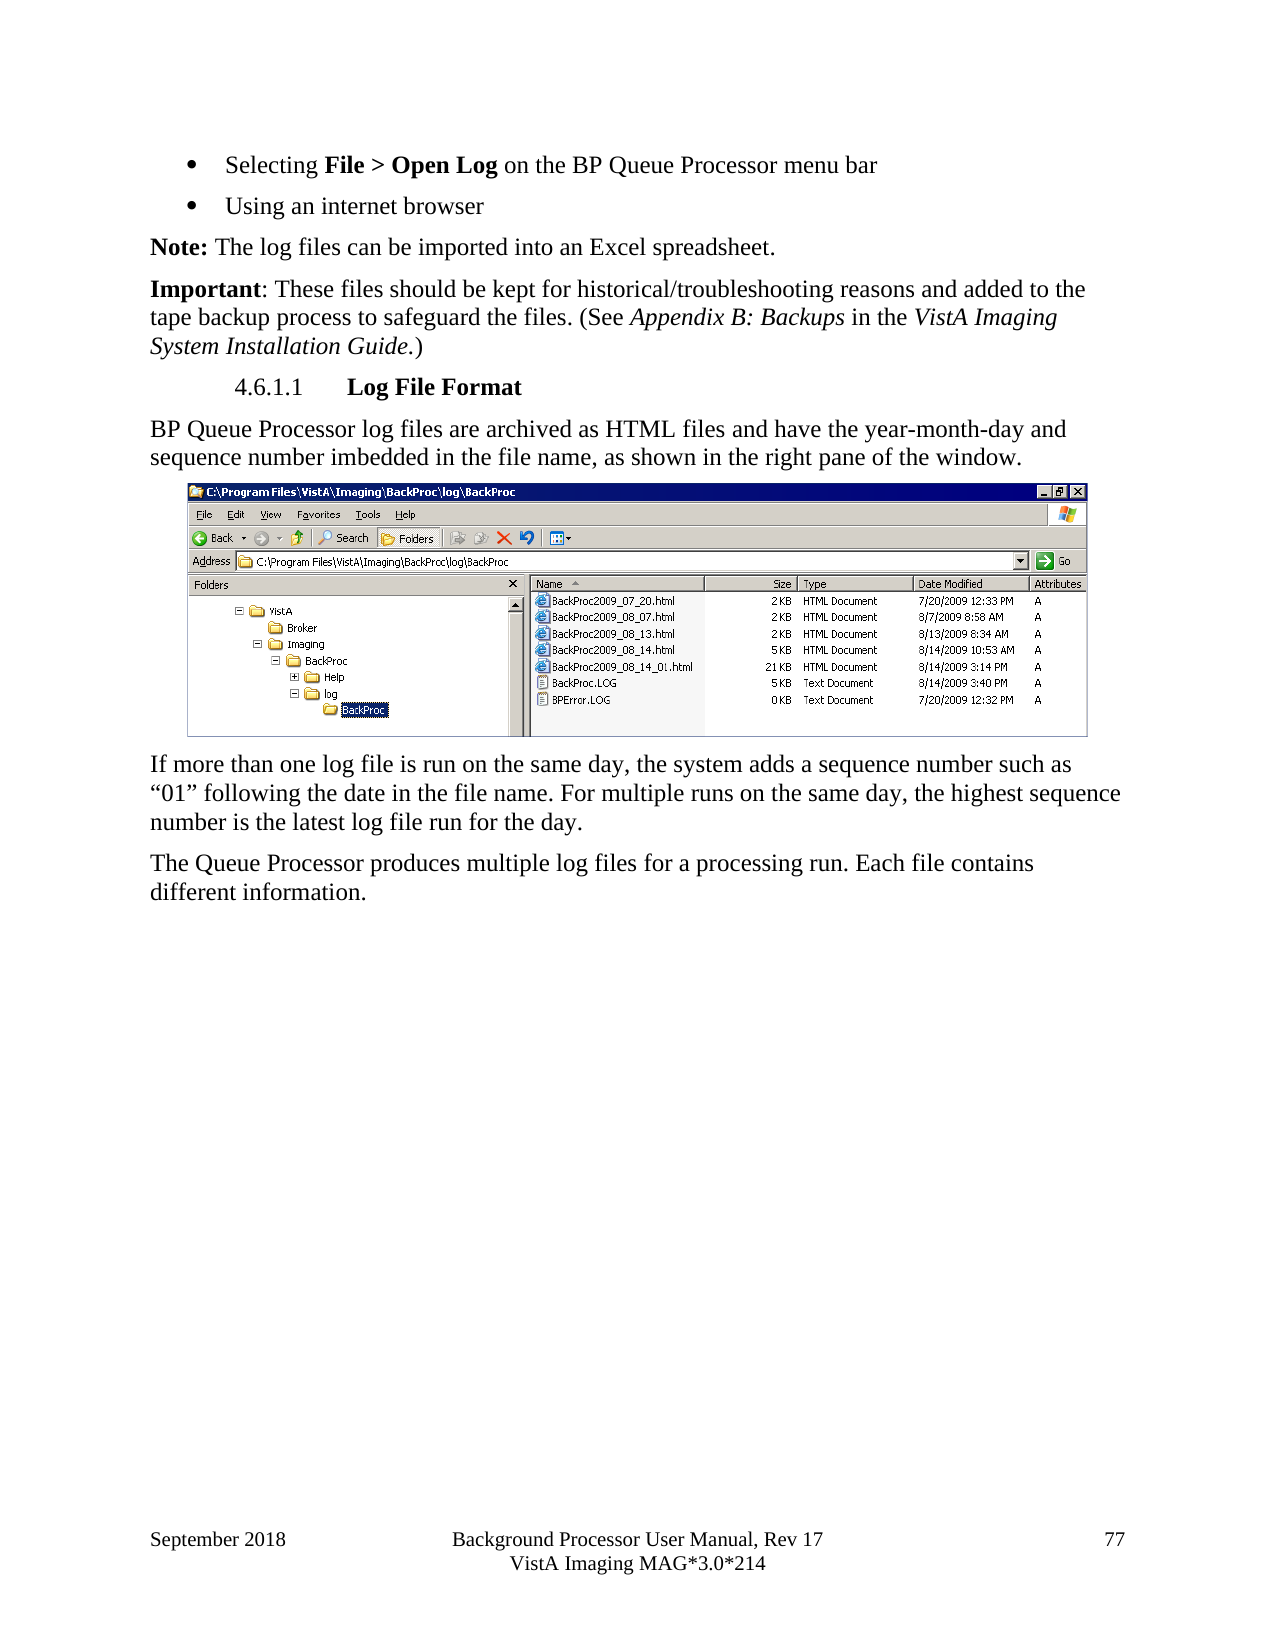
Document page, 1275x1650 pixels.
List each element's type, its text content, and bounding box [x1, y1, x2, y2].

text Note: The log files can be imported into an Excel spreadsheet. [150, 232, 1125, 261]
list Using an internet browser [187, 191, 1125, 220]
text BP Queue Processor log files are archived as HTML files and have the year-month-day and sequence number imbedded in the file name, as shown in the right pane of the window. [150, 414, 1125, 471]
text If more than one log file is run on the same day, the system adds a sequence number such as “01” following the date in the file name. For multiple runs on the same day, the highest sequence number is the latest log file run for the day. [150, 749, 1125, 836]
subtitle Log File Format [234, 372, 1125, 401]
text Important: These files should be kept for historical/troubleshooting reasons and added to the tape backup process to safeguard the files. (See Appendix B: Backups in the VistA Imaging System Installation Guide.) [150, 274, 1125, 360]
text The Queue Processor produces multiple log files for a processing run. Each file contains different information. [150, 848, 1125, 906]
list Selecting File > Open Log on the BP Queue Processor menu bar [187, 150, 1125, 179]
